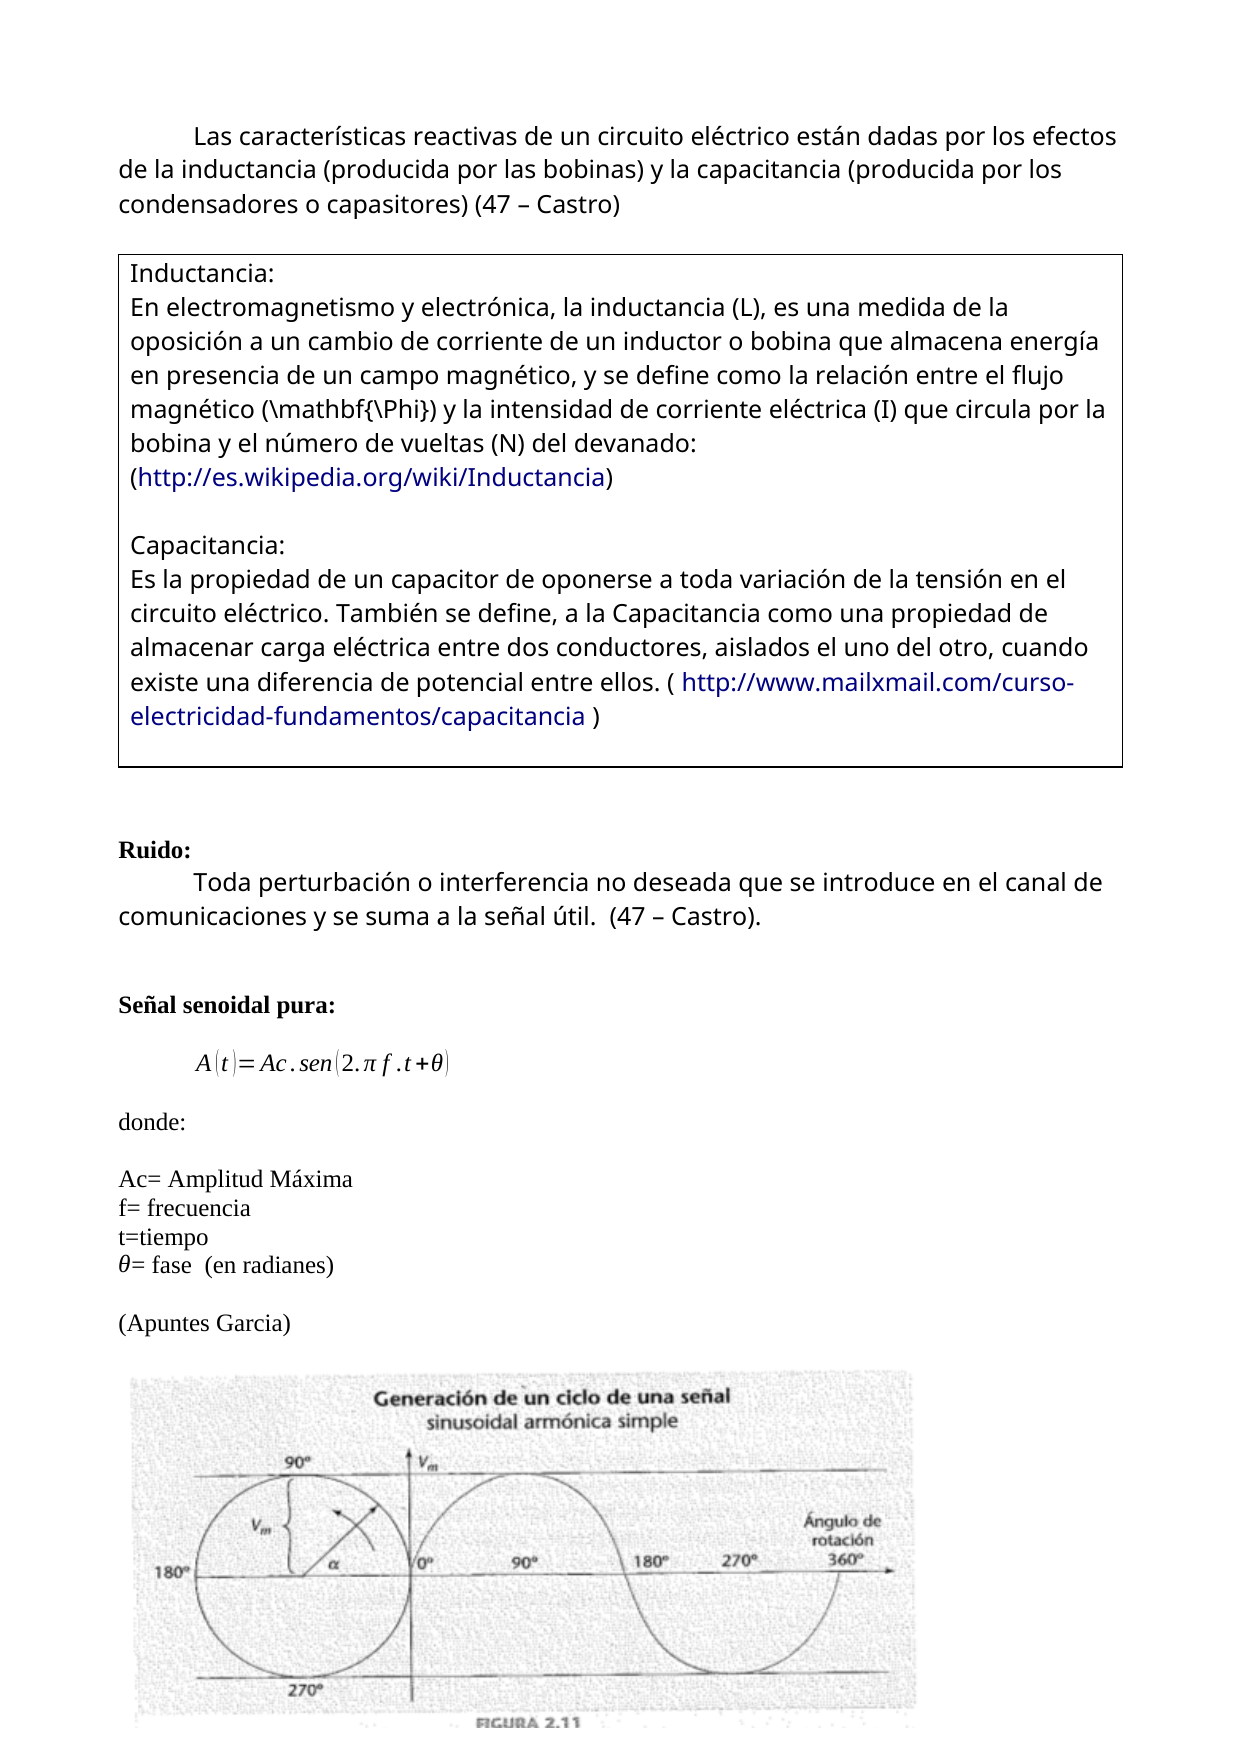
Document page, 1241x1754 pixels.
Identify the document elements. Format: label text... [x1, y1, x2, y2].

text donde: [118, 1107, 1122, 1136]
text (Apuntes Garcia) [118, 1308, 1122, 1337]
text Señal senoidal pura: [118, 990, 1122, 1019]
text = fase (en radianes) [118, 1251, 1122, 1279]
text t=tiempo [118, 1222, 1122, 1251]
text Las características reactivas de un circuito eléctrico están dadas por los efectos de la inductancia (producida por las bobinas) y la capacitancia (producida por los condensadores o capasitores) (47 – Castro) [118, 118, 1122, 220]
text Toda perturbación o interferencia no deseada que se introduce en el canal de comunicaciones y se suma a la señal útil. (47 – Castro). [118, 864, 1122, 932]
text Ac= Amplitud Máxima [118, 1164, 1122, 1193]
table_header Inductancia: En electromagnetismo y electrónica, la inductancia (L), es una medida de la oposición a un cambio de corriente de un inductor o bobina que almacena energía en presencia de un campo magnético, y se define como la relación entre el flujo magnético (\mathbf{\Phi}) y la intensidad de corriente eléctrica (I) que circula por la bobina y el número de vueltas (N) del devanado: (http://es.wikipedia.org/wiki/Inductancia) Capacitancia: Es la propiedad de un capacitor de oponerse a toda variación de la tensión en el circuito eléctrico. También se define, a la Capacitancia como una propiedad de almacenar carga eléctrica entre dos conductores, aislados el uno del otro, cuando existe una diferencia de potencial entre ellos. ( http://www.mailxmail.com/curso-electricidad-fundamentos/capacitancia ) [119, 255, 1122, 766]
text Ruido: [118, 836, 1122, 864]
picture [118, 1365, 953, 1728]
text f= frecuencia [118, 1193, 1122, 1222]
